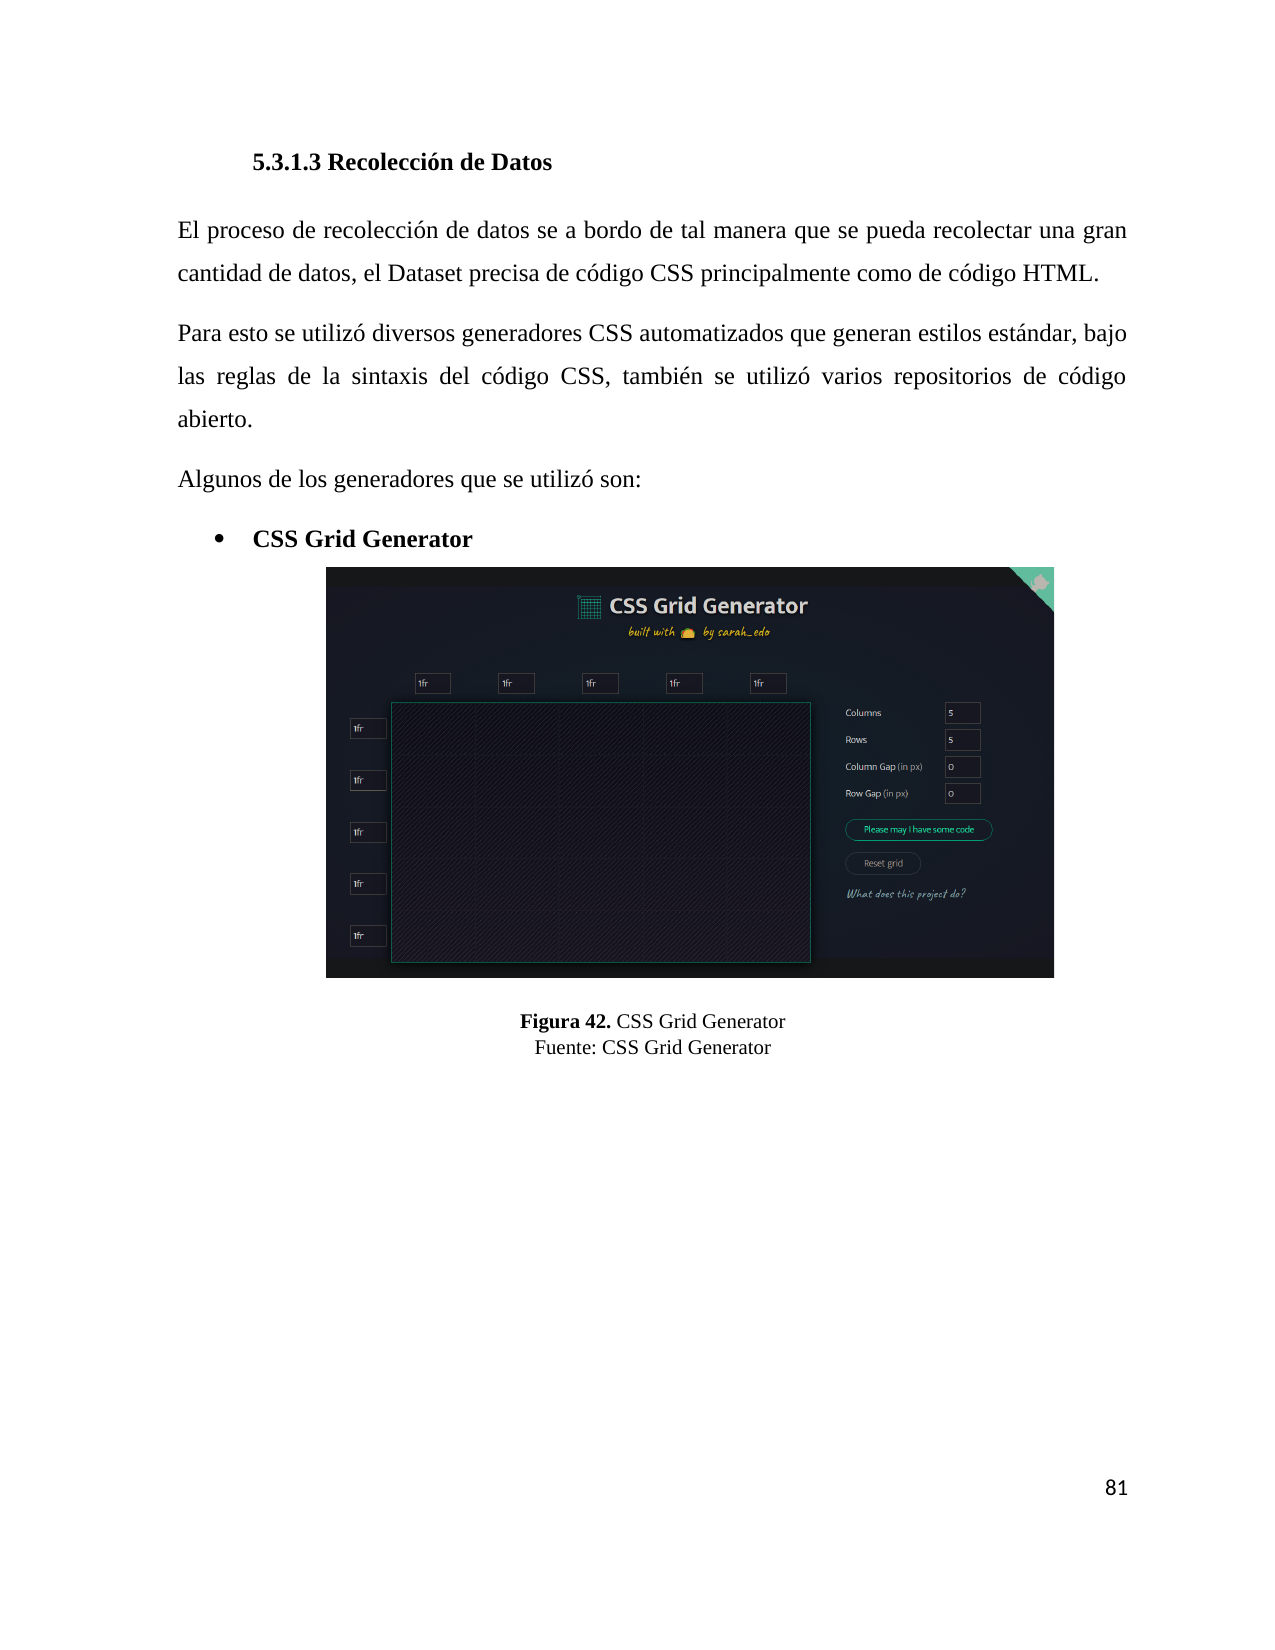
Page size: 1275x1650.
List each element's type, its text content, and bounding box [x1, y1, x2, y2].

text Algunos de los generadores que se utilizó son: [177, 464, 1128, 493]
text Figura 42. CSS Grid Generator [177, 1009, 1128, 1033]
text El proceso de recolección de datos se a bordo de tal manera que se pueda recolectar una gran cantidad de datos, el Dataset precisa de código CSS principalmente como de código HTML. [177, 215, 1128, 287]
subtitle 5.3.1.3 Recolección de Datos [177, 147, 1128, 176]
text Fuente: CSS Grid Generator [177, 1034, 1128, 1059]
list CSS Grid Generator [215, 524, 1128, 553]
picture [326, 567, 1055, 978]
text Para esto se utilizó diversos generadores CSS automatizados que generan estilos estándar, bajo las reglas de la sintaxis del código CSS, también se utilizó varios repositorios de código abierto. [177, 318, 1128, 433]
